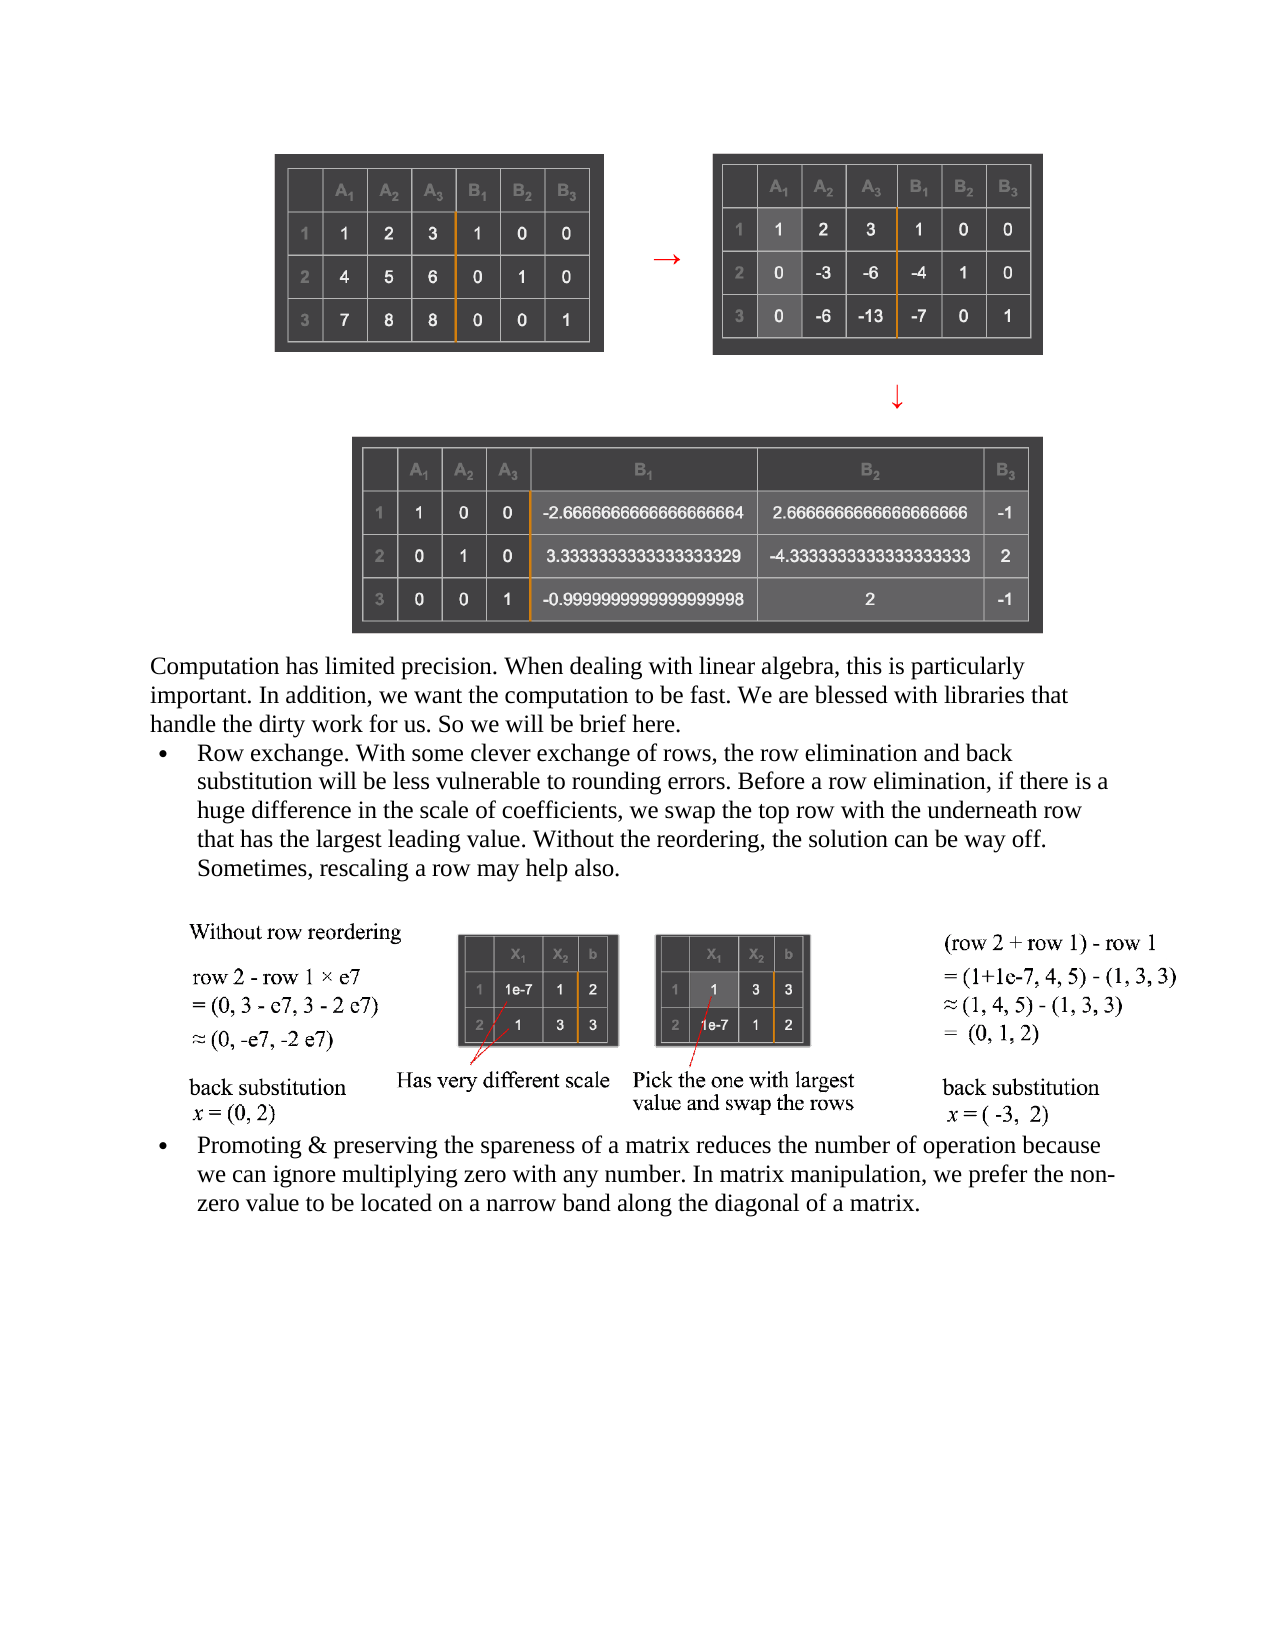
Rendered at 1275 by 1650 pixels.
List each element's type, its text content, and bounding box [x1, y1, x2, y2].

picture [150, 912, 1200, 1128]
list Promoting & preserving the spareness of a matrix reduces the number of operation because we can ignore multiplying zero with any number. In matrix manipulation, we prefer the non-zero value to be located on a narrow band along the diagonal of a matrix. [159, 1130, 1125, 1216]
picture [150, 150, 1200, 650]
text Computation has limited precision. When dealing with linear algebra, this is particularly important. In addition, we want the computation to be fast. We are blessed with libraries that handle the dirty work for us. So we will be brief here. [150, 651, 1125, 738]
list Row exchange. With some clever exchange of rows, the row elimination and back substitution will be less vulnerable to rounding errors. Before a row elimination, if there is a huge difference in the scale of coefficients, we swap the top row with the underneath row that has the largest leading value. Without the reordering, the solution can be way off. Sometimes, rescaling a row may help also. [159, 738, 1125, 881]
